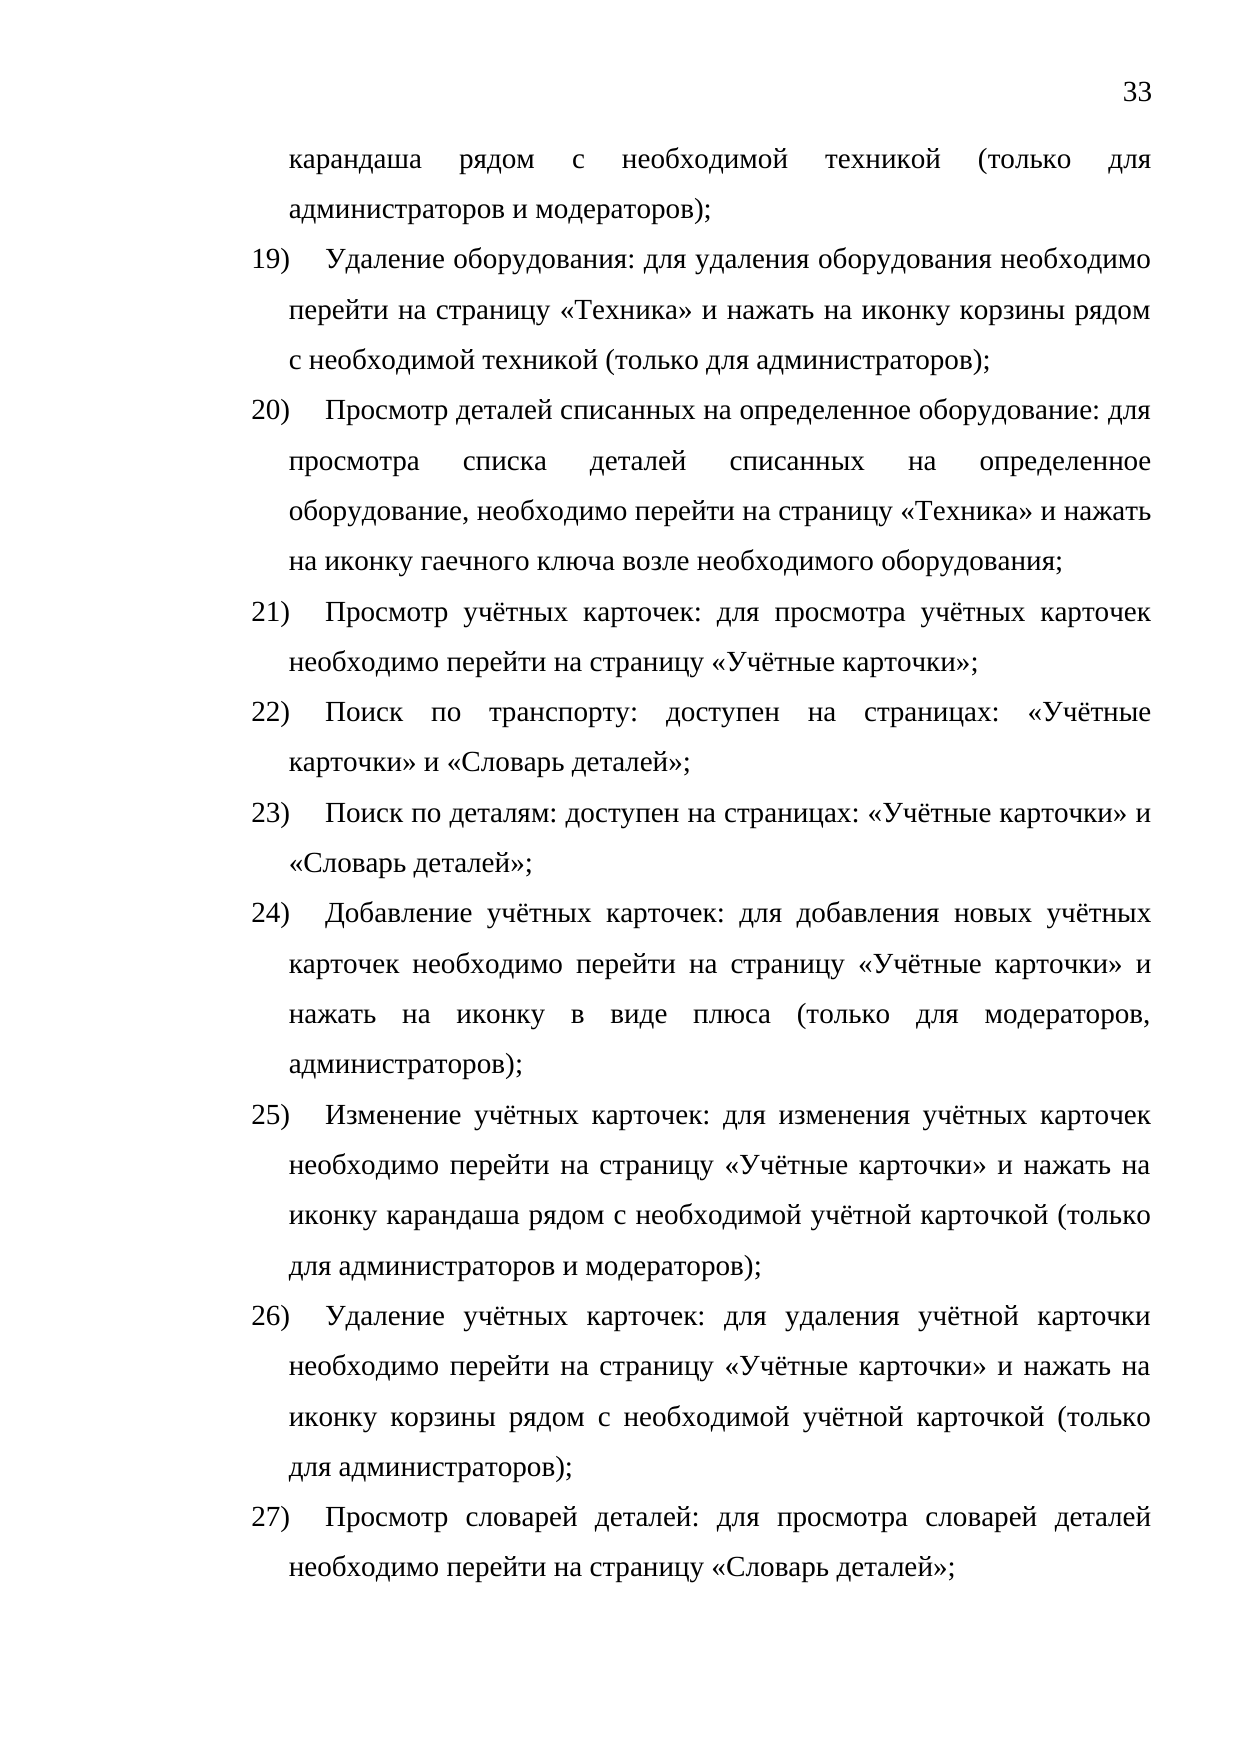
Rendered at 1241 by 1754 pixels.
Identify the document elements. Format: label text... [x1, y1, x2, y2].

list Изменение учётных карточек: для изменения учётных карточек необходимо перейти на страницу «Учётные карточки» и нажать на иконку карандаша рядом с необходимой учётной карточкой (только для администраторов и модераторов); [251, 1097, 1152, 1281]
list Поиск по деталям: доступен на страницах: «Учётные карточки» и «Словарь деталей»; [251, 795, 1152, 879]
list Просмотр словарей деталей: для просмотра словарей деталей необходимо перейти на страницу «Словарь деталей»; [251, 1499, 1152, 1583]
list Поиск по транспорту: доступен на страницах: «Учётные карточки» и «Словарь деталей»; [251, 694, 1152, 778]
list Удаление учётных карточек: для удаления учётной карточки необходимо перейти на страницу «Учётные карточки» и нажать на иконку корзины рядом с необходимой учётной карточкой (только для администраторов); [251, 1298, 1152, 1482]
list Просмотр учётных карточек: для просмотра учётных карточек необходимо перейти на страницу «Учётные карточки»; [251, 594, 1152, 677]
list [251, 141, 1152, 225]
list Просмотр деталей списанных на определенное оборудование: для просмотра списка деталей списанных на определенное оборудование, необходимо перейти на страницу «Техника» и нажать на иконку гаечного ключа возле необходимого оборудования; [251, 392, 1152, 577]
list Добавление учётных карточек: для добавления новых учётных карточек необходимо перейти на страницу «Учётные карточки» и нажать на иконку в виде плюса (только для модераторов, администраторов); [251, 896, 1152, 1080]
list Удаление оборудования: для удаления оборудования необходимо перейти на страницу «Техника» и нажать на иконку корзины рядом с необходимой техникой (только для администраторов); [251, 241, 1152, 376]
